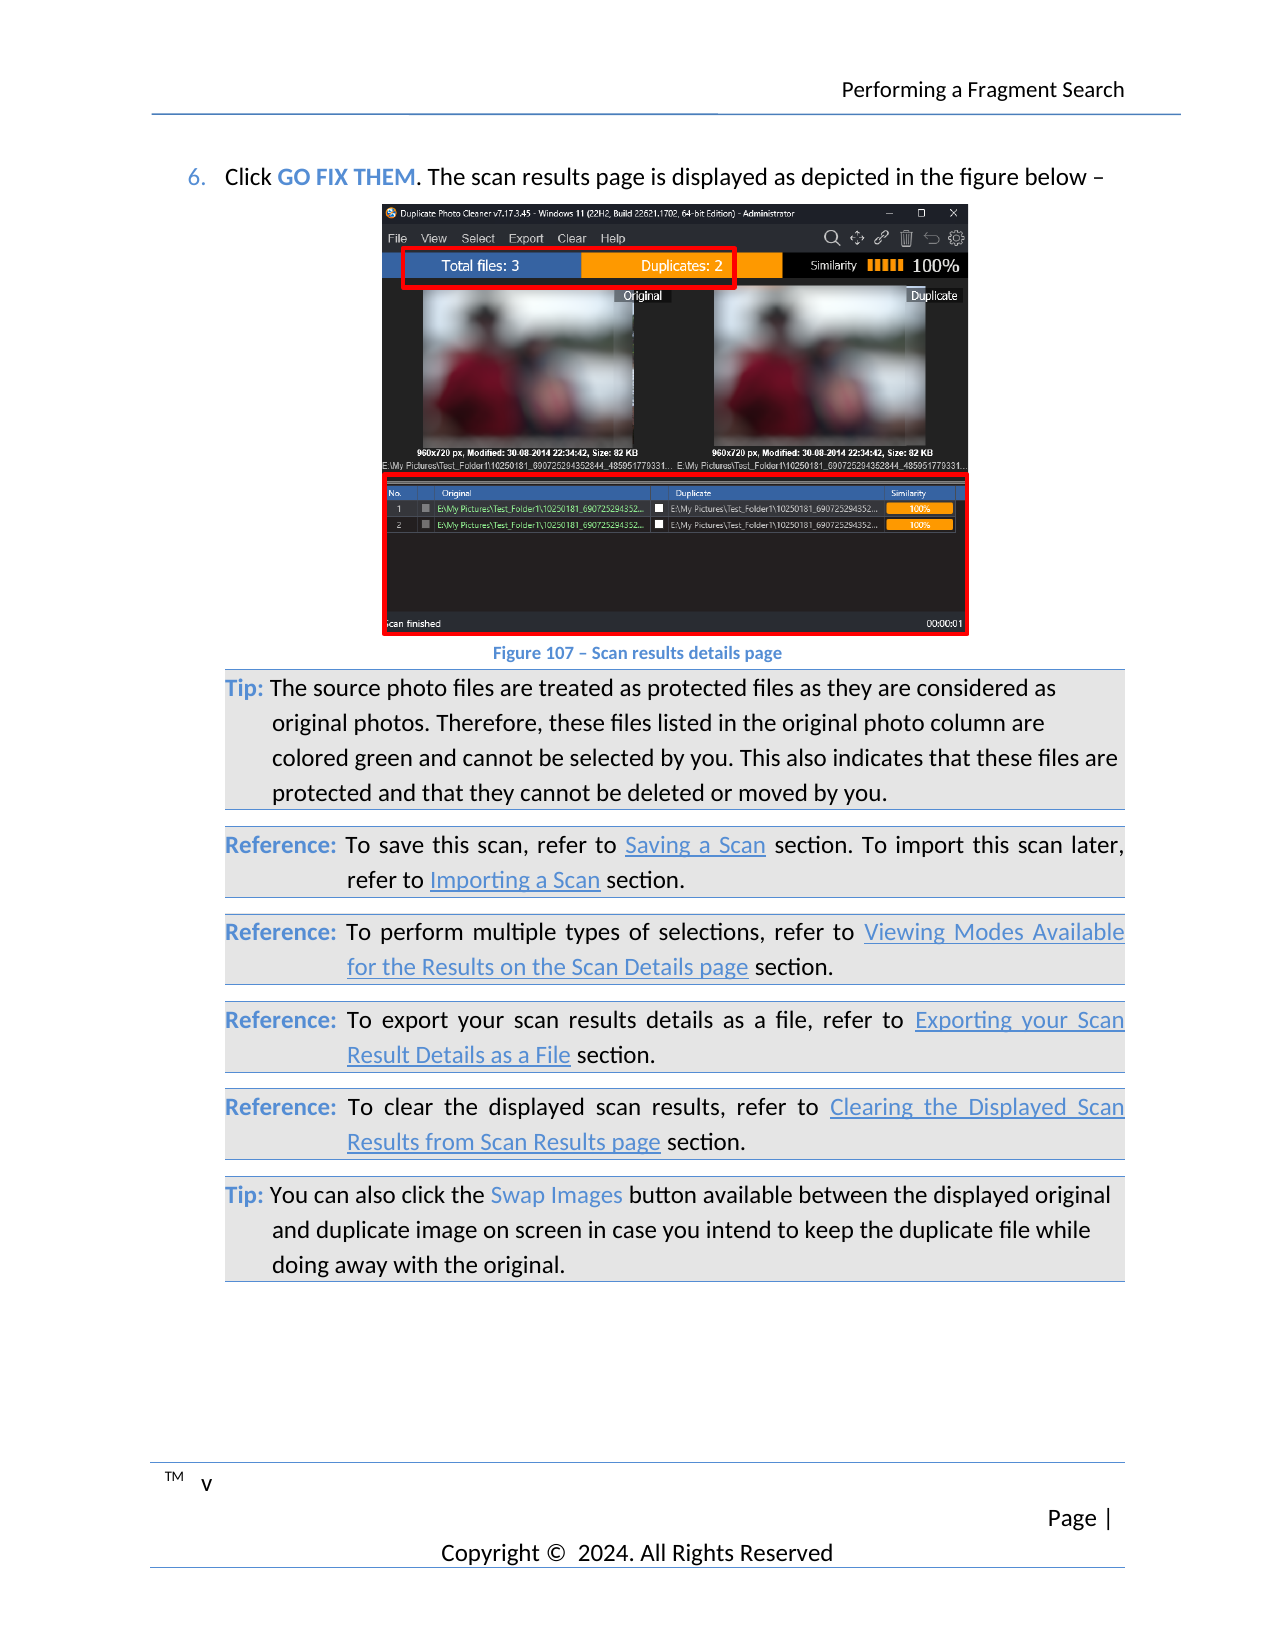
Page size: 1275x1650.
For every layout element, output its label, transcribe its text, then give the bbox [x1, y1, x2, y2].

text Tip: The source photo files are treated as protected files as they are considered as original photos. Therefore, these files listed in the original photo column are colored green and cannot be selected by you. This also indicates that these files are protected and that they cannot be deleted or moved by you. [225, 670, 1125, 809]
text Reference: To export your scan results details as a file, refer to Exporting your Scan Result Details as a File section. [225, 1002, 1125, 1072]
picture [382, 204, 969, 472]
text Reference: To perform multiple types of selections, refer to Viewing Modes Available for the Results on the Scan Details page section. [225, 915, 1125, 984]
list Click GO FIX THEM. The scan results page is displayed as depicted in the figure below – [187, 161, 1125, 192]
picture [387, 477, 965, 632]
text Tip: You can also click the Swap Images button available between the displayed original and duplicate image on screen in case you intend to keep the duplicate file while doing away with the original. [225, 1177, 1125, 1281]
text Reference: To save this scan, refer to Saving a Scan section. To import this scan later, refer to Importing a Scan section. [225, 827, 1125, 897]
text Reference: To clear the displayed scan results, refer to Clearing the Displayed Scan Results from Scan Results page section. [225, 1089, 1125, 1159]
text Figure 107 – Scan results details page [150, 642, 1125, 664]
